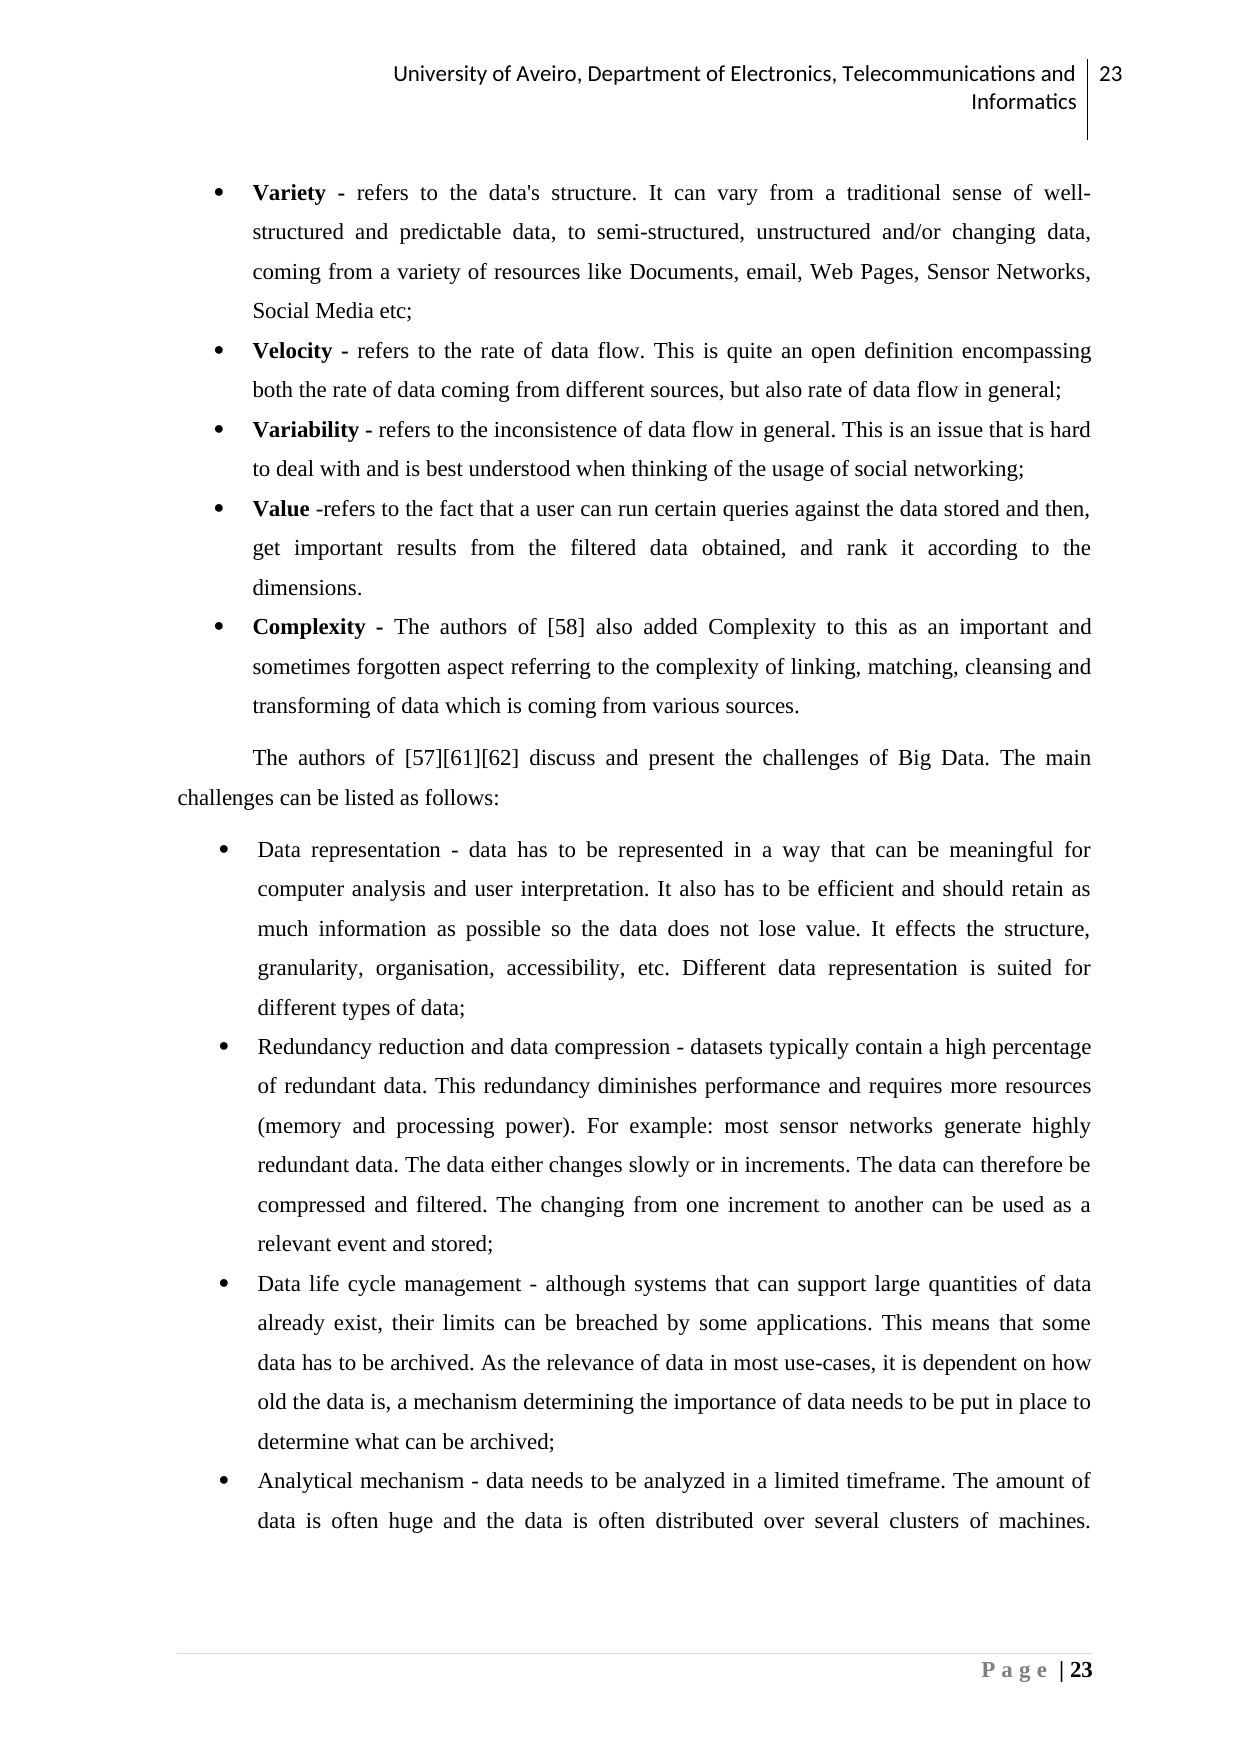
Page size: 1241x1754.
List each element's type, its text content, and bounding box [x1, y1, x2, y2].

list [220, 1467, 1092, 1533]
list Velocity - refers to the rate of data flow. This is quite an open definition encompassing both the rate of data coming from different sources, but also rate of data flow in general; [215, 337, 1092, 403]
list Variability - refers to the inconsistence of data flow in general. This is an issue that is hard to deal with and is best understood when thinking of the usage of social networking; [215, 416, 1092, 482]
list Variety - refers to the data's structure. It can vary from a traditional sense of well-structured and predictable data, to semi-structured, unstructured and/or changing data, coming from a variety of resources like Documents, email, Web Pages, Sensor Networks, Social Media etc; [215, 179, 1092, 324]
list Value -refers to the fact that a user can run certain queries against the data stored and then, get important results from the filtered data obtained, and rank it according to the dimensions. [215, 495, 1092, 600]
list Data life cycle management - although systems that can support large quantities of data already exist, their limits can be breached by some applications. This means that some data has to be archived. As the relevance of data in most use-cases, it is dependent on how old the data is, a mechanism determining the importance of data needs to be put in place to determine what can be archived; [220, 1270, 1092, 1454]
text The authors of discuss and present the challenges of Big Data. The main challenges can be listed as follows: [177, 744, 1092, 810]
list Complexity - The authors of also added Complexity to this as an important and sometimes forgotten aspect referring to the complexity of linking, matching, cleansing and transforming of data which is coming from various sources. [215, 613, 1092, 718]
list Redundancy reduction and data compression - datasets typically contain a high percentage of redundant data. This redundancy diminishes performance and requires more resources (memory and processing power). For example: most sensor networks generate highly redundant data. The data either changes slowly or in increments. The data can therefore be compressed and filtered. The changing from one increment to another can be used as a relevant event and stored; [220, 1033, 1092, 1257]
list Data representation - data has to be represented in a way that can be meaningful for computer analysis and user interpretation. It also has to be efficient and should retain as much information as possible so the data does not lose value. It effects the structure, granularity, organisation, accessibility, etc. Different data representation is suited for different types of data; [220, 836, 1092, 1020]
